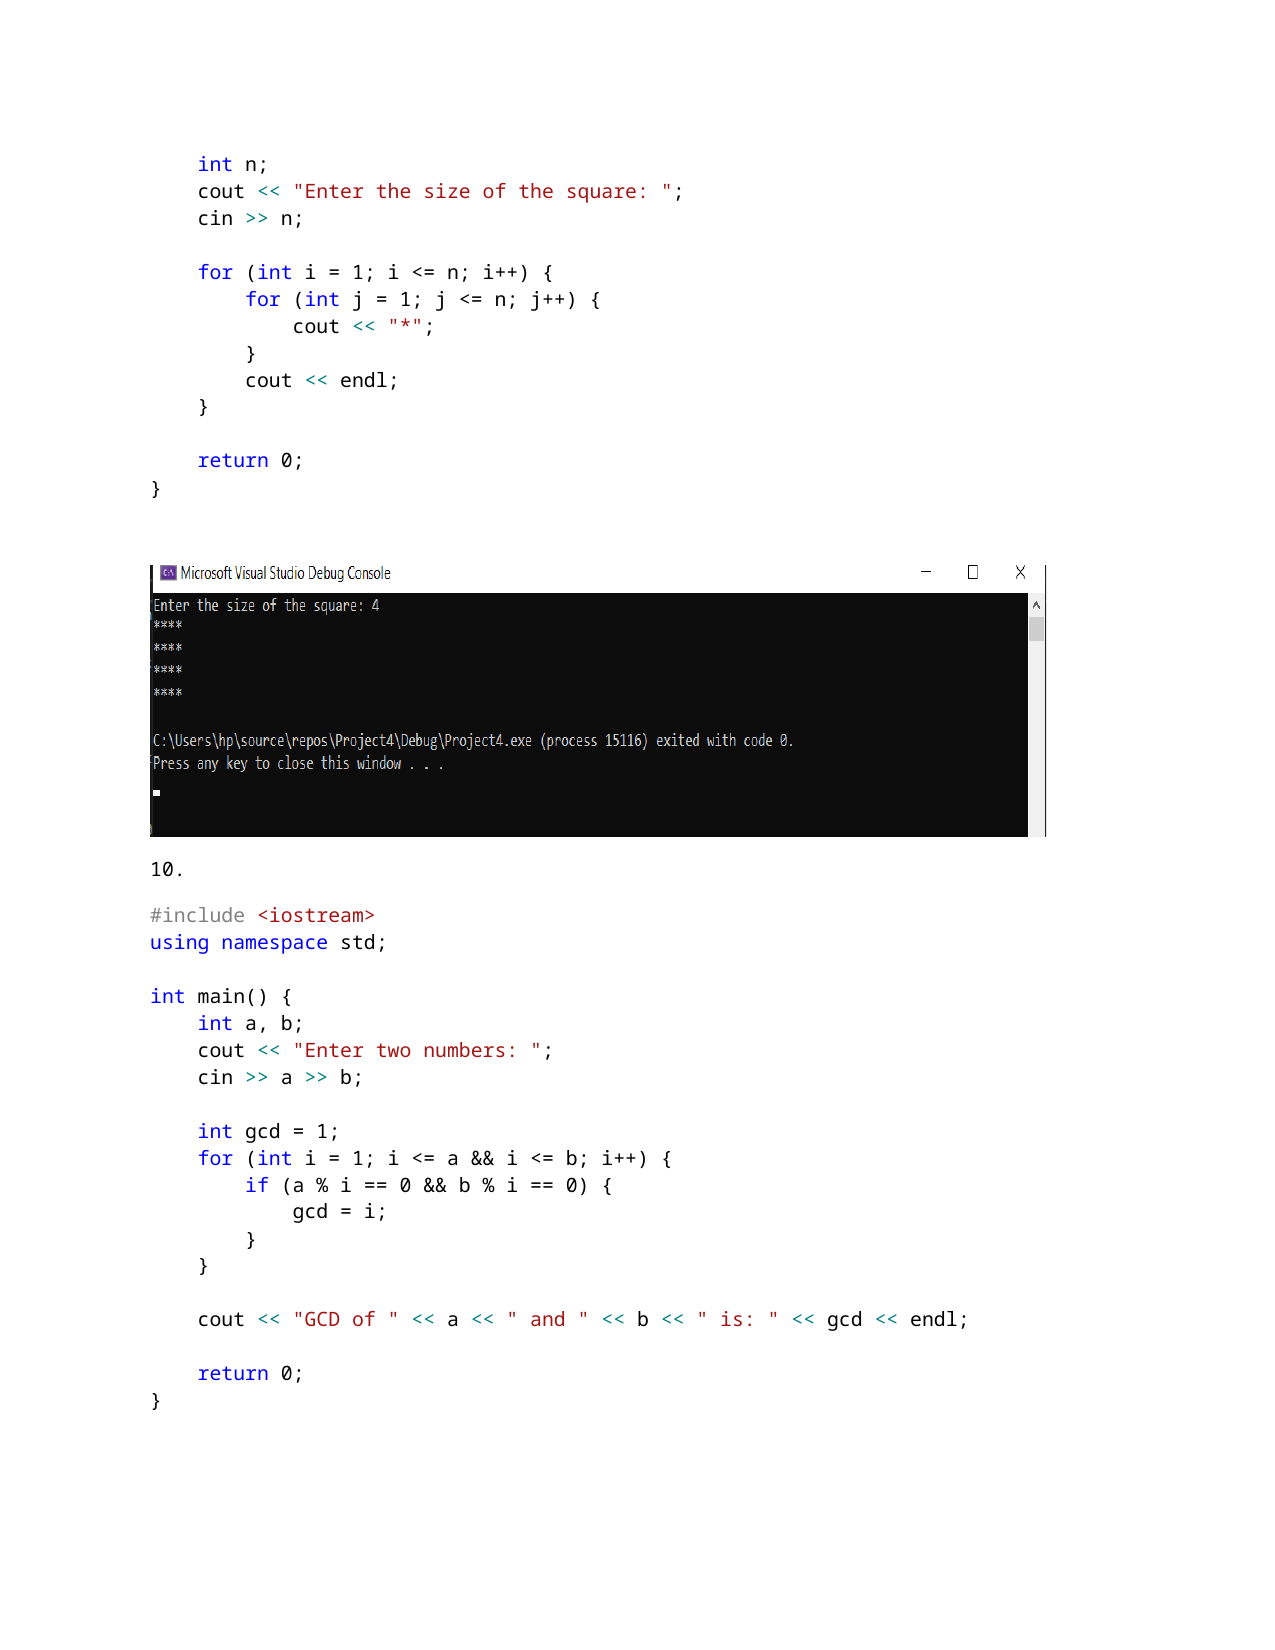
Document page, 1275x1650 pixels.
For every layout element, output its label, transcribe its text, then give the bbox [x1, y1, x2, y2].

text gcd = i; [150, 1198, 1125, 1225]
text #include <iostream> [150, 901, 1125, 928]
text int a, b; [150, 1009, 1125, 1036]
text } [150, 1387, 1125, 1414]
text if (a % i == 0 && b % i == 0) { [150, 1171, 1125, 1198]
text cout << "Enter two numbers: "; [150, 1036, 1125, 1063]
text } [150, 393, 1125, 420]
text int main() { [150, 982, 1125, 1009]
text using namespace std; [150, 928, 1125, 955]
text } [150, 474, 1125, 501]
text cin >> n; [150, 204, 1125, 231]
text cout << endl; [150, 366, 1125, 393]
text for (int i = 1; i <= a && i <= b; i++) { [150, 1144, 1125, 1171]
text 10. [150, 855, 1125, 882]
picture [150, 565, 1047, 837]
text for (int j = 1; j <= n; j++) { [150, 285, 1125, 312]
text return 0; [150, 447, 1125, 474]
text cout << "Enter the size of the square: "; [150, 177, 1125, 204]
text cout << "GCD of " << a << " and " << b << " is: " << gcd << endl; [150, 1306, 1125, 1333]
text } [150, 1225, 1125, 1252]
text } [150, 1252, 1125, 1279]
text cin >> a >> b; [150, 1063, 1125, 1090]
text } [150, 339, 1125, 366]
text int n; [150, 150, 1125, 177]
text cout << "*"; [150, 312, 1125, 339]
text for (int i = 1; i <= n; i++) { [150, 258, 1125, 285]
text int gcd = 1; [150, 1117, 1125, 1144]
text return 0; [150, 1360, 1125, 1387]
